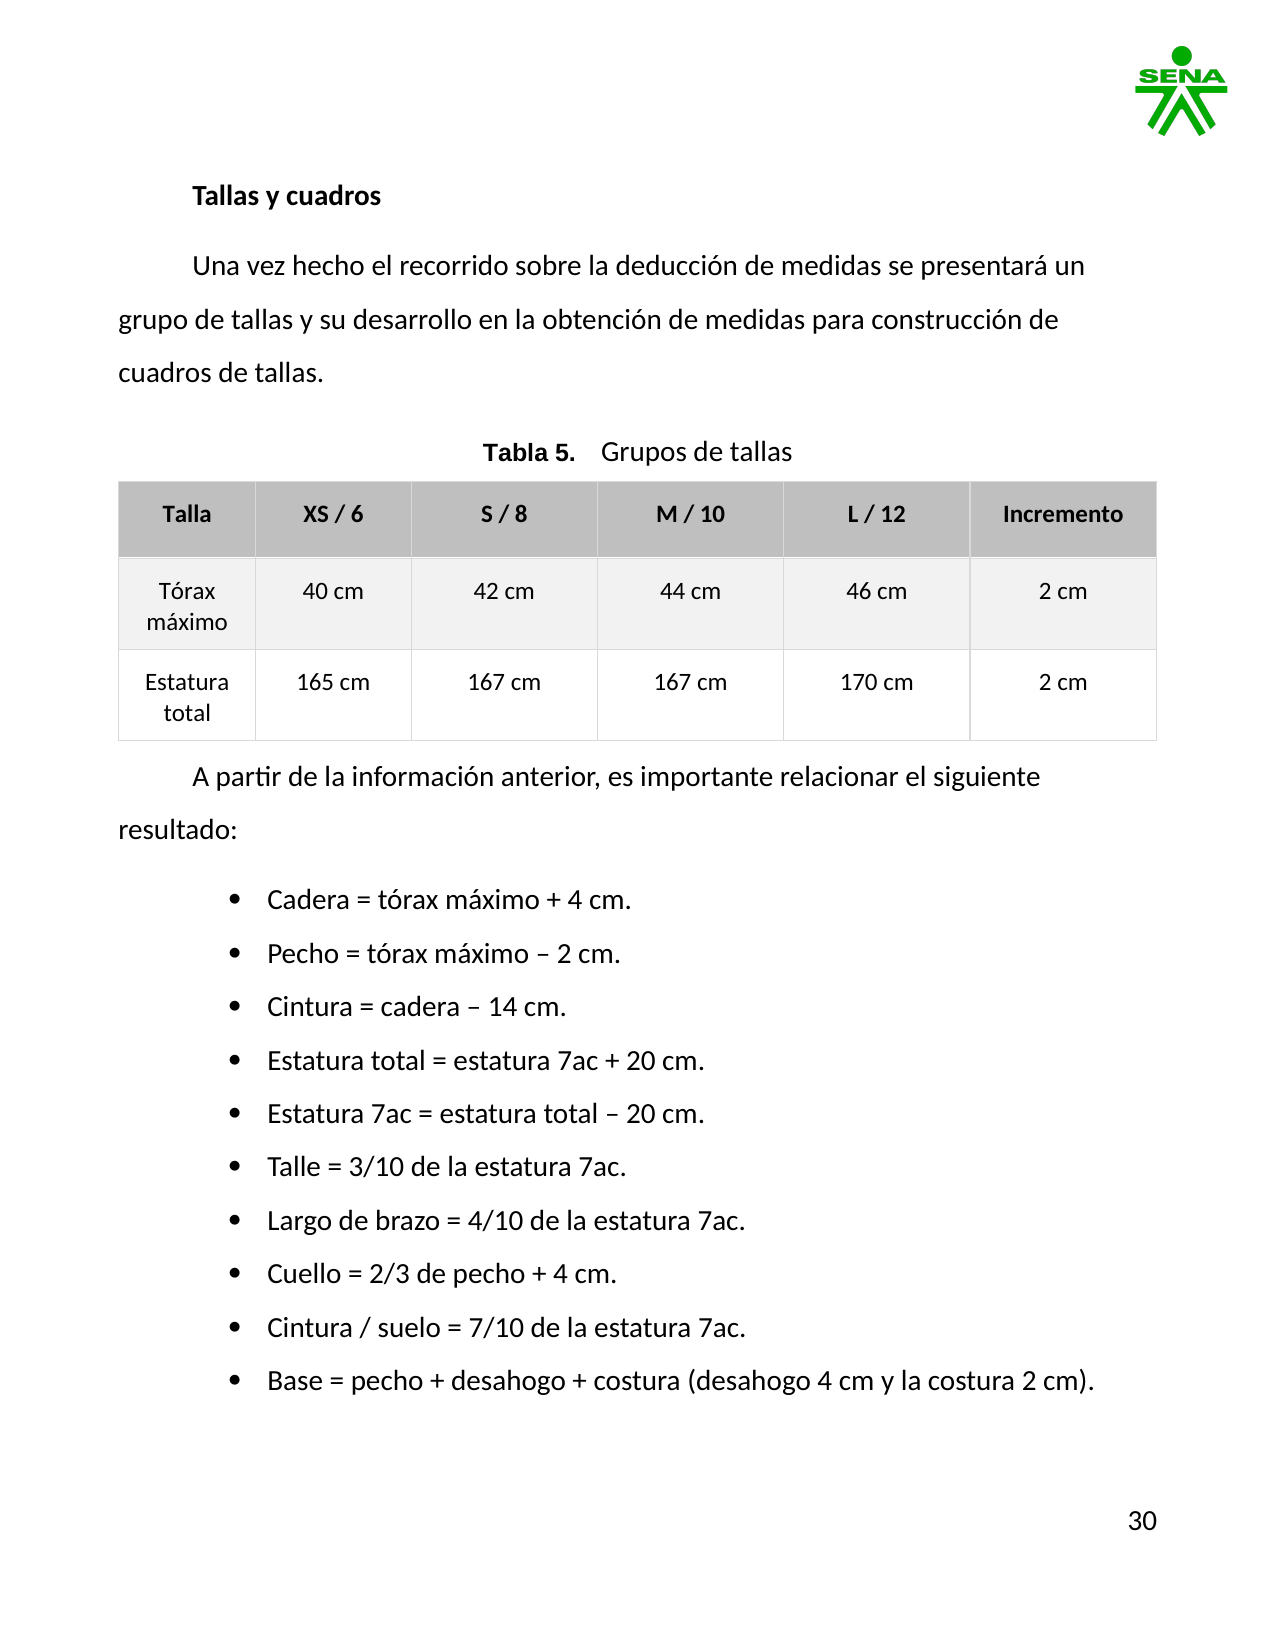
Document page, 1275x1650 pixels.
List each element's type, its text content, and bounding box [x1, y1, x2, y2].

table_cell 2 cm [971, 650, 1156, 740]
list Estatura total = estatura 7ac + 20 cm. [229, 1042, 1157, 1077]
table_header S / 8 [412, 482, 597, 557]
table_cell 170 cm [784, 650, 969, 740]
picture [1135, 46, 1228, 136]
list Base = pecho + desahogo + costura (desahogo 4 cm y la costura 2 cm). [229, 1362, 1157, 1398]
table_header Incremento [971, 482, 1156, 557]
table_cell 42 cm [412, 559, 597, 649]
table_header Talla [119, 482, 255, 557]
list Cuello = 2/3 de pecho + 4 cm. [229, 1255, 1157, 1291]
text Una vez hecho el recorrido sobre la deducción de medidas se presentará un grupo de tallas y su desarrollo en la obtención de medidas para construcción de cuadros de tallas. [118, 247, 1157, 390]
table_cell 165 cm [256, 650, 411, 740]
table_cell 2 cm [971, 559, 1156, 649]
table_cell Estatura total [119, 650, 255, 740]
list Cintura / suelo = 7/10 de la estatura 7ac. [229, 1309, 1157, 1344]
table_cell 167 cm [412, 650, 597, 740]
list Cadera = tórax máximo + 4 cm. [229, 881, 1157, 917]
table_cell 44 cm [598, 559, 783, 649]
table_cell 46 cm [784, 559, 969, 649]
list Largo de brazo = 4/10 de la estatura 7ac. [229, 1202, 1157, 1237]
table_cell Tórax máximo [119, 559, 255, 649]
table_header L / 12 [784, 482, 969, 557]
list Cintura = cadera – 14 cm. [229, 988, 1157, 1024]
text Tallas y cuadros [118, 177, 1157, 213]
text Grupos de tallas [118, 433, 1157, 468]
list Estatura 7ac = estatura total – 20 cm. [229, 1095, 1157, 1131]
table_cell 167 cm [598, 650, 783, 740]
table_header XS / 6 [256, 482, 411, 557]
table_header M / 10 [598, 482, 783, 557]
table_cell 40 cm [256, 559, 411, 649]
list Pecho = tórax máximo – 2 cm. [229, 935, 1157, 970]
text A partir de la información anterior, es importante relacionar el siguiente resultado: [118, 758, 1157, 847]
list Talle = 3/10 de la estatura 7ac. [229, 1148, 1157, 1184]
